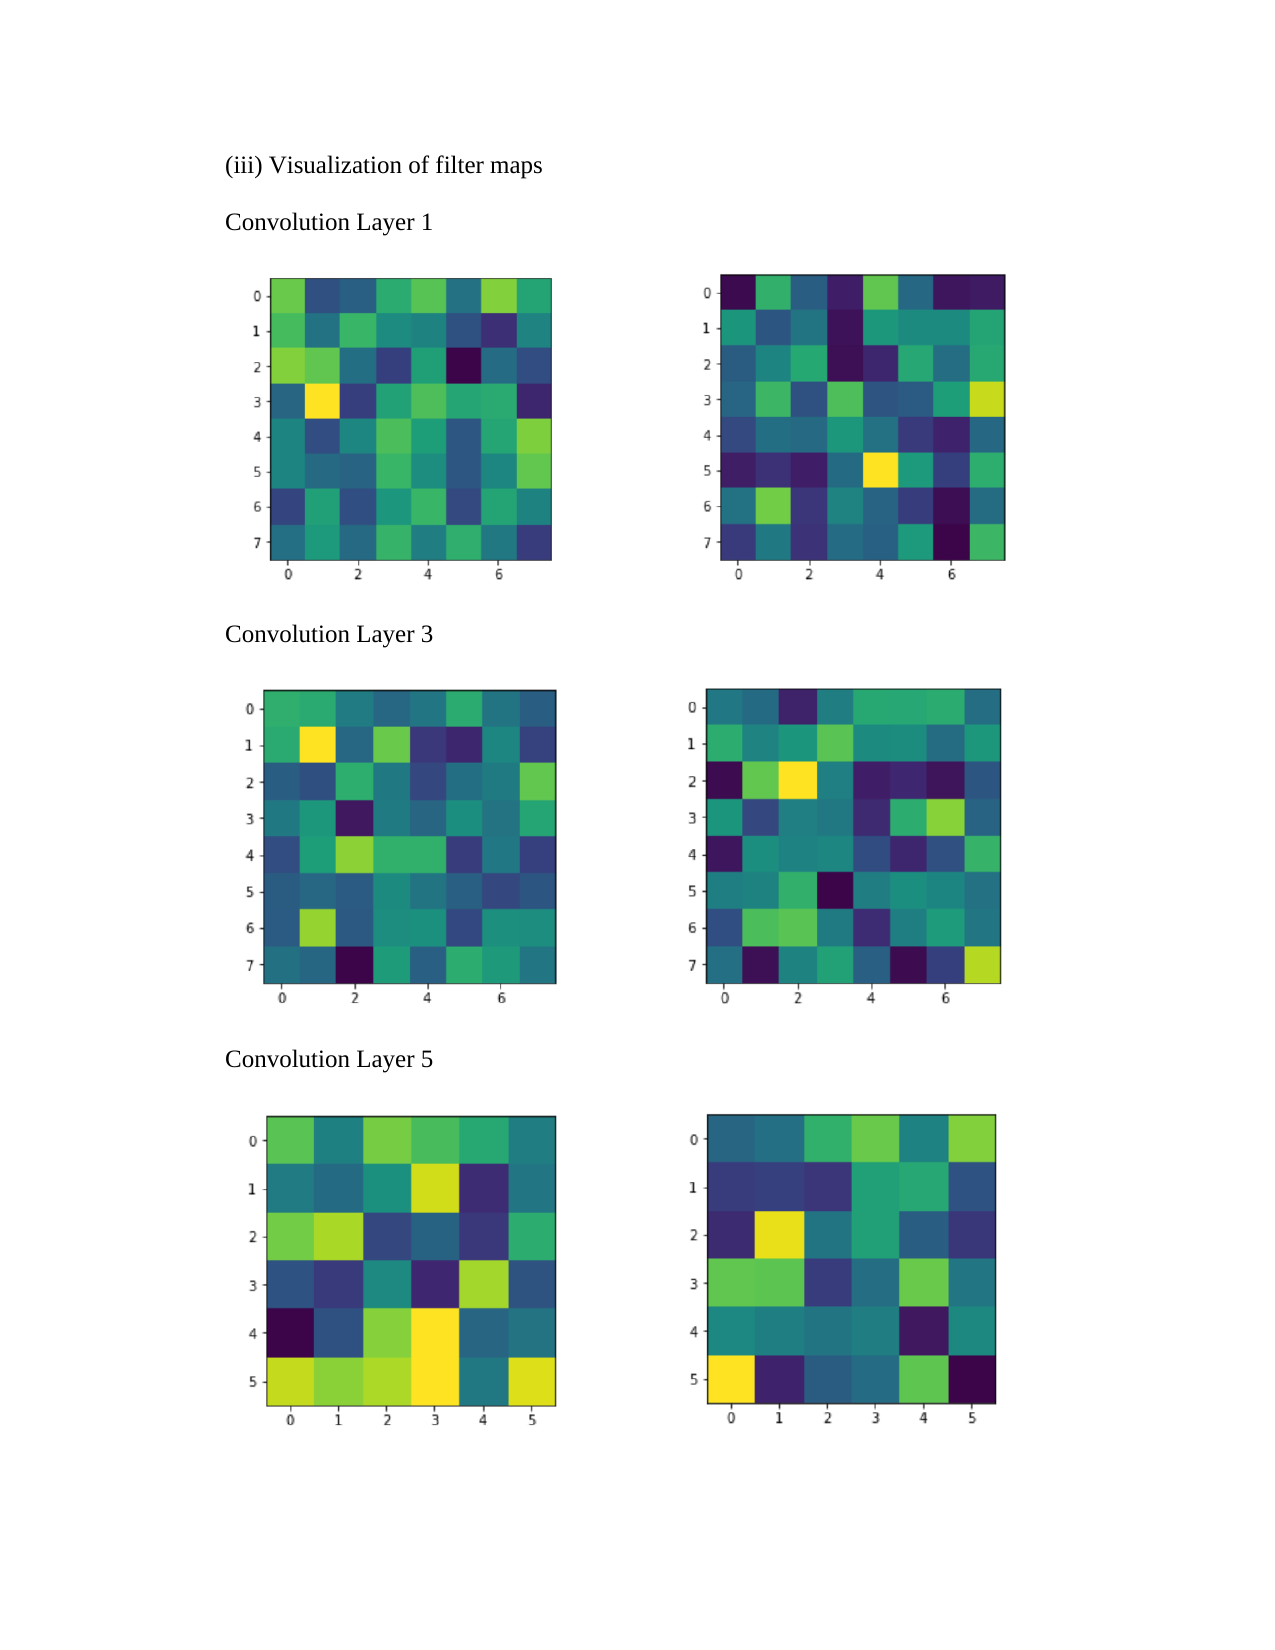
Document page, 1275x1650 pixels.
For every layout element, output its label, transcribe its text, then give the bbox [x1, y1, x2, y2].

picture [678, 262, 1033, 592]
picture [668, 676, 1035, 1017]
text Convolution Layer 5 [150, 1044, 1125, 1072]
picture [225, 265, 575, 590]
picture [666, 1102, 1025, 1436]
picture [225, 676, 590, 1015]
picture [225, 1101, 586, 1436]
text (iii) Visualization of filter maps [150, 150, 1125, 179]
text Convolution Layer 3 [150, 619, 1125, 647]
text Convolution Layer 1 [150, 207, 1125, 236]
